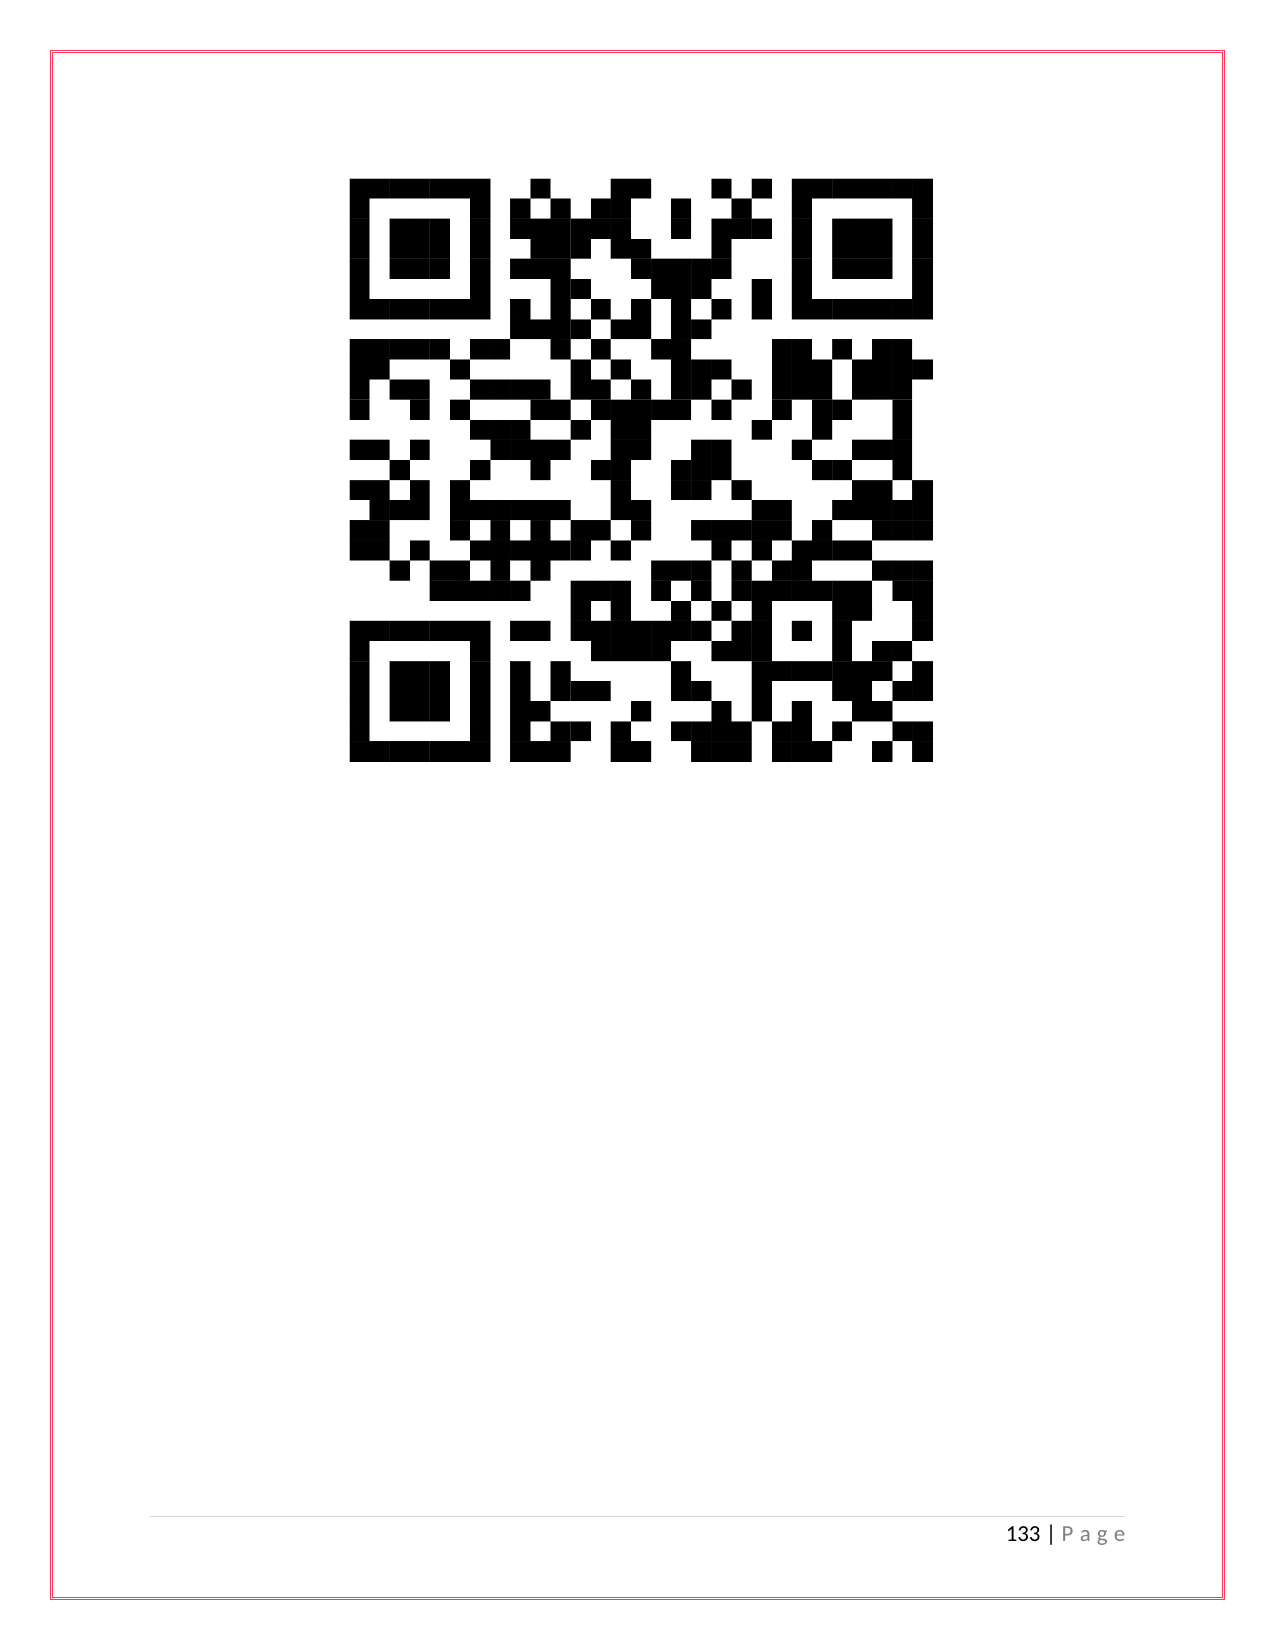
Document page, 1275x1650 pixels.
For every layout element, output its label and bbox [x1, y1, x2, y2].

picture [321, 150, 955, 784]
